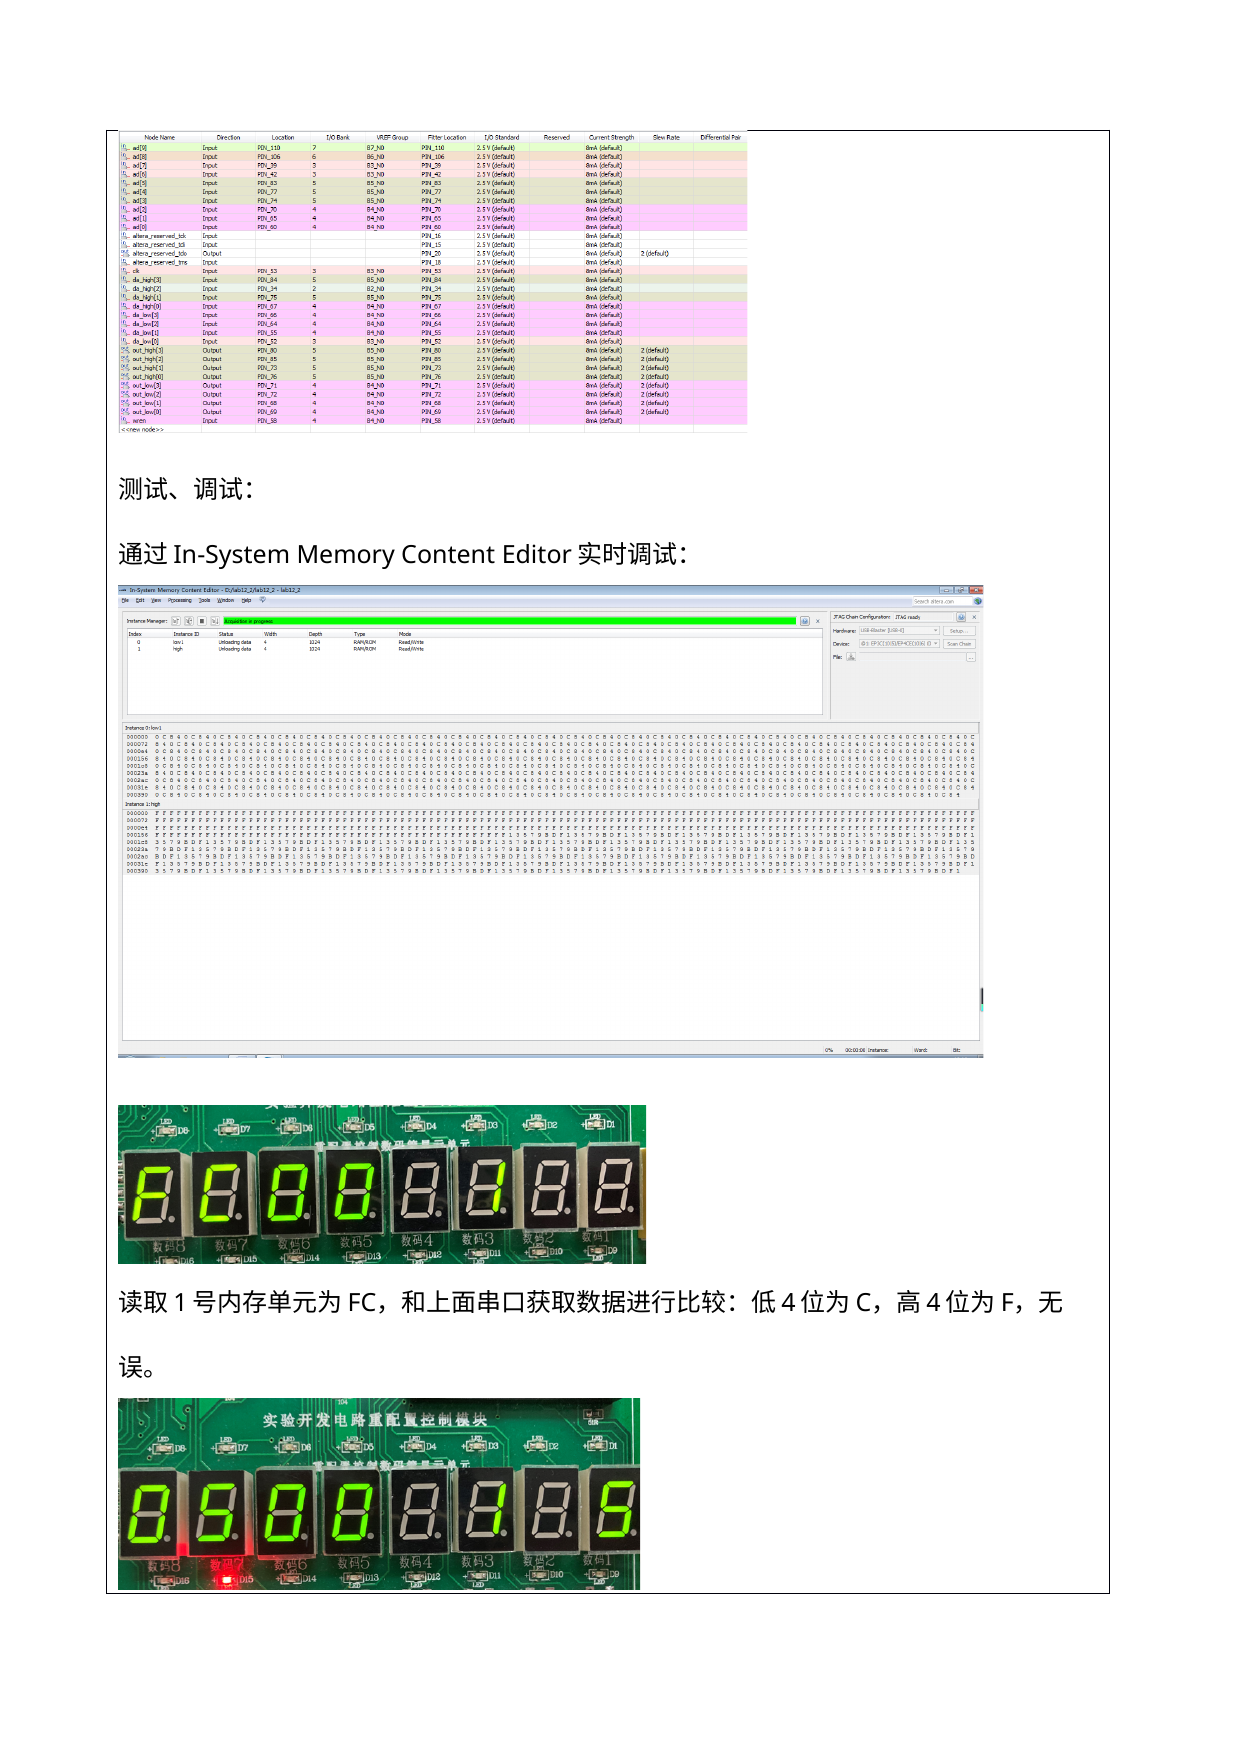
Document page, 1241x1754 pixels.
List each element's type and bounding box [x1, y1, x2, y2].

picture [118, 1398, 641, 1590]
picture [118, 585, 984, 1058]
picture [118, 1105, 647, 1264]
table_cell [107, 131, 1109, 1593]
picture [118, 130, 748, 433]
